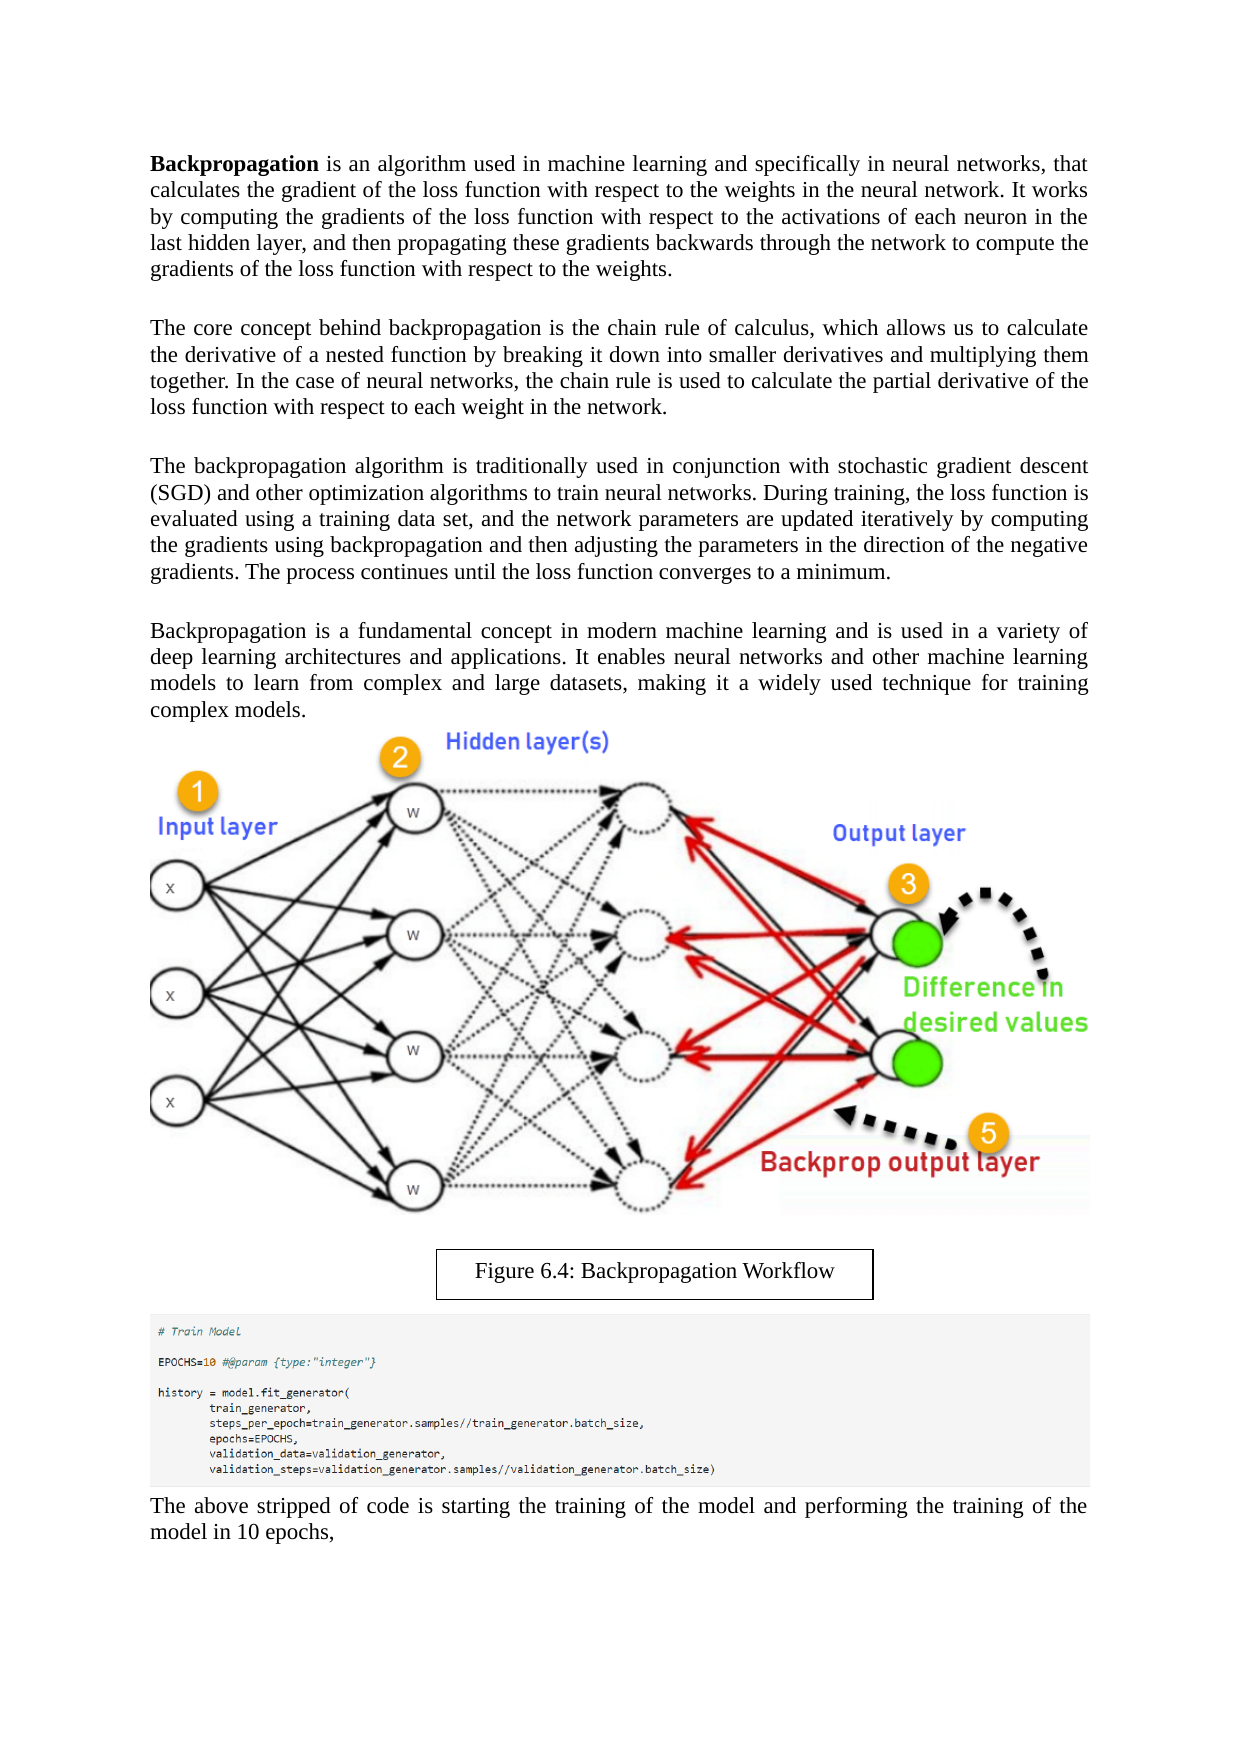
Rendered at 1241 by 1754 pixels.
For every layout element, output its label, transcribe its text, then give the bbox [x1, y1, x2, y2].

picture [150, 1313, 1091, 1489]
text Backpropagation is an algorithm used in machine learning and specifically in neural networks, that calculates the gradient of the loss function with respect to the weights in the neural network. It works by computing the gradients of the loss function with respect to the activations of each neuron in the last hidden layer, and then propagating these gradients backwards through the network to compute the gradients of the loss function with respect to the weights. [150, 150, 1090, 282]
text Backpropagation is a fundamental concept in modern machine learning and is used in a variety of deep learning architectures and applications. It enables neural networks and other machine learning models to learn from complex and large datasets, making it a widely used technique for training complex models. [150, 617, 1090, 722]
text The above stripped of code is starting the training of the model and performing the training of the model in 10 epochs, [150, 1492, 1090, 1544]
picture [150, 725, 1091, 1215]
text The backpropagation algorithm is traditionally used in conjunction with stochastic gradient descent (SGD) and other optimization algorithms to train neural networks. During training, the loss function is evaluated using a training data set, and the network parameters are updated iteratively by computing the gradients using backpropagation and then adjusting the parameters in the direction of the negative gradients. The process continues until the loss function converges to a minimum. [150, 452, 1090, 584]
text The core concept behind backpropagation is the chain rule of calculus, which allows us to calculate the derivative of a nested function by breaking it down into smaller derivatives and multiplying them together. In the case of neural networks, the chain rule is used to calculate the partial derivative of the loss function with respect to each weight in the network. [150, 314, 1090, 420]
